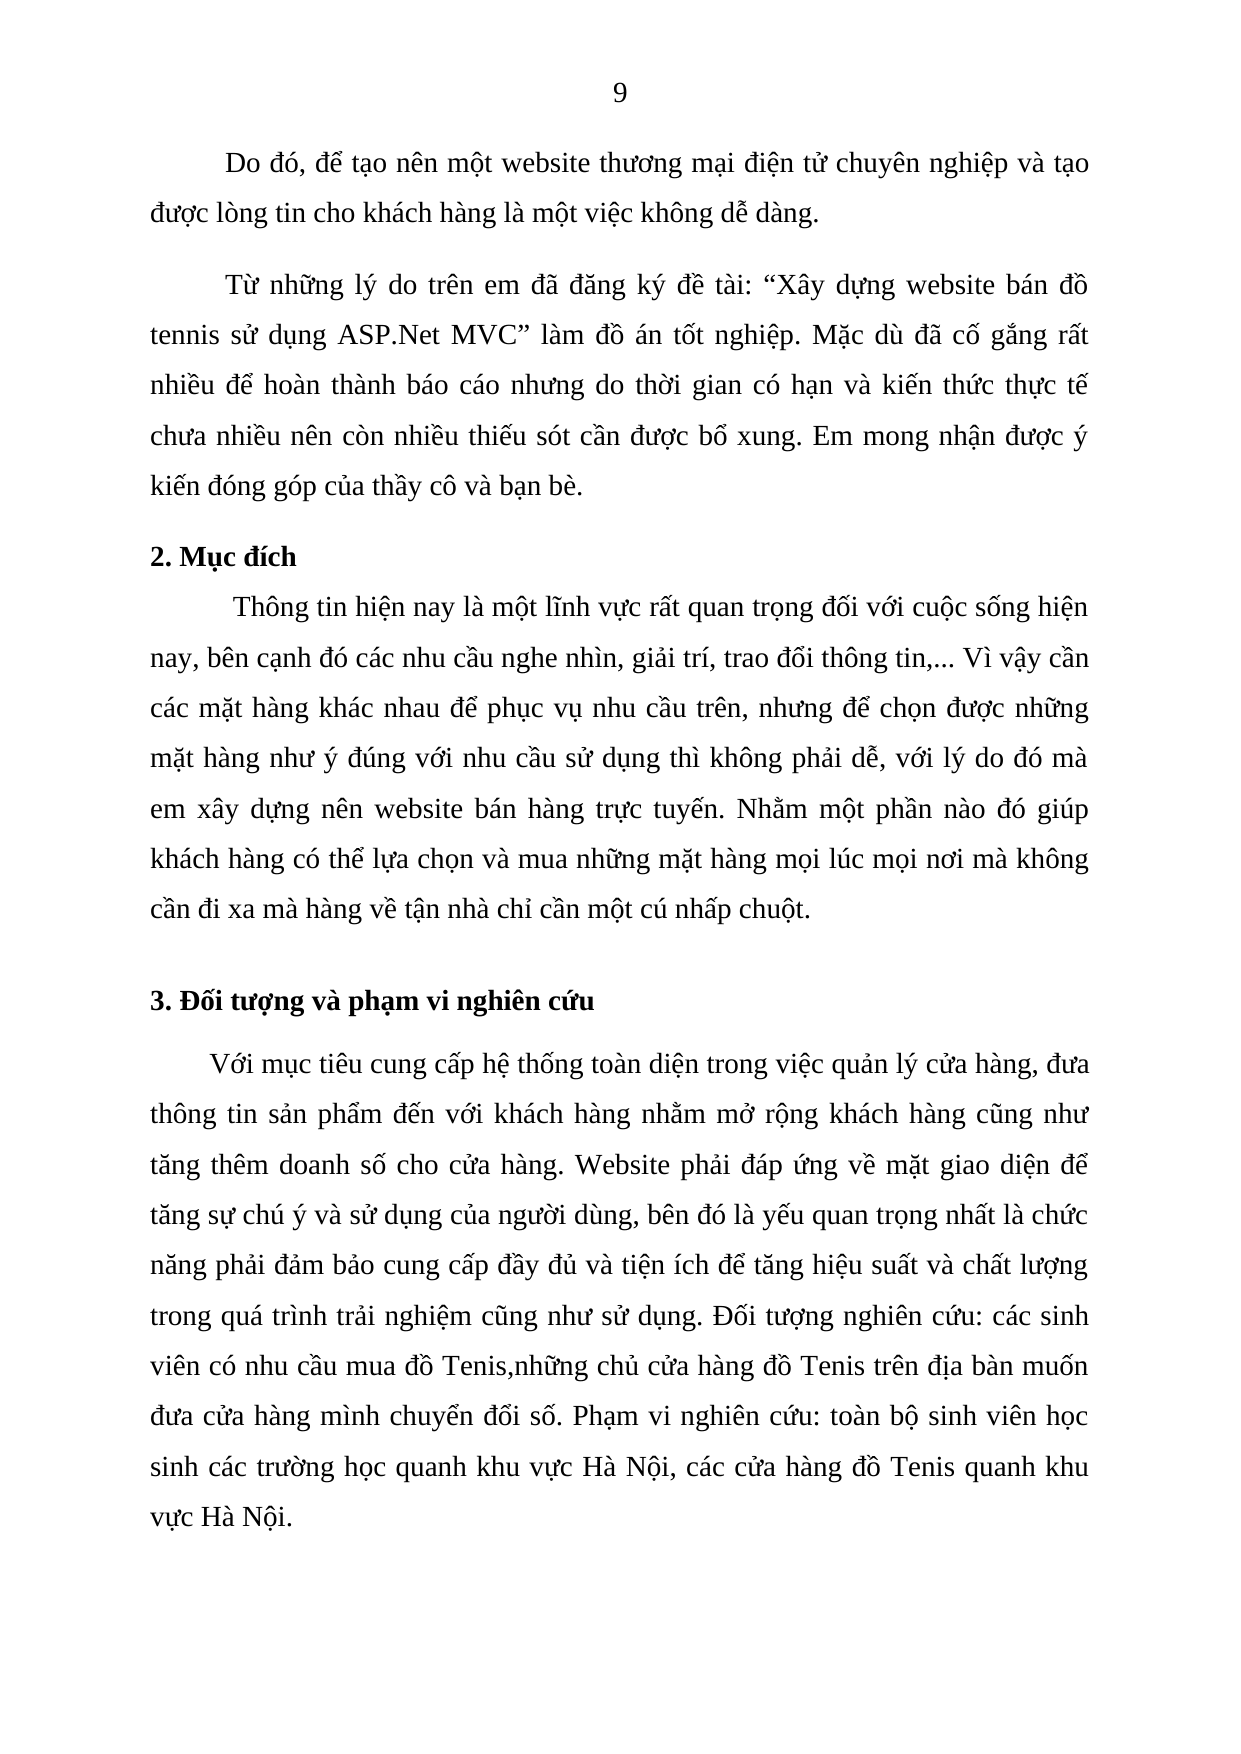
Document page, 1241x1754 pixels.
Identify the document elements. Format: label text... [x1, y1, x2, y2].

text Thông tin hiện nay là một lĩnh vực rất quan trọng đối với cuộc sống hiện nay, bên cạnh đó các nhu cầu nghe nhìn, giải trí, trao đổi thông tin,... Vì vậy cần các mặt hàng khác nhau để phục vụ nhu cầu trên, nhưng để chọn được những mặt hàng như ý đúng với nhu cầu sử dụng thì không phải dễ, với lý do đó mà em xây dựng nên website bán hàng trực tuyến. Nhằm một phần nào đó giúp khách hàng có thể lựa chọn và mua những mặt hàng mọi lúc mọi nơi mà không cần đi xa mà hàng về tận nhà chỉ cần một cú nhấp chuột. [150, 589, 1090, 925]
text Với mục tiêu cung cấp hệ thống toàn diện trong việc quản lý cửa hàng, đưa thông tin sản phẩm đến với khách hàng nhằm mở rộng khách hàng cũng như tăng thêm doanh số cho cửa hàng. Website phải đáp ứng về mặt giao diện để tăng sự chú ý và sử dụng của người dùng, bên đó là yếu quan trọng nhất là chức năng phải đảm bảo cung cấp đầy đủ và tiện ích để tăng hiệu suất và chất lượng trong quá trình trải nghiệm cũng như sử dụng. Đối tượng nghiên cứu: các sinh viên có nhu cầu mua đồ Tenis,những chủ cửa hàng đồ Tenis trên địa bàn muốn đưa cửa hàng mình chuyển đổi số. Phạm vi nghiên cứu: toàn bộ sinh viên học sinh các trường học quanh khu vực Hà Nội, các cửa hàng đồ Tenis quanh khu vực Hà Nội. [150, 1046, 1090, 1532]
subtitle 3. Đối tượng và phạm vi nghiên cứu [150, 983, 1090, 1017]
text Từ những lý do trên em đã đăng ký đề tài: “Xây dựng website bán đồ tennis sử dụng ASP.Net MVC” làm đồ án tốt nghiệp. Mặc dù đã cố gắng rất nhiều để hoàn thành báo cáo nhưng do thời gian có hạn và kiến thức thực tế chưa nhiều nên còn nhiều thiếu sót cần được bổ xung. Em mong nhận được ý kiến đóng góp của thầy cô và bạn bè. [150, 267, 1090, 502]
subtitle 2. Mục đích [150, 539, 1090, 573]
text Do đó, để tạo nên một website thương mại điện tử chuyên nghiệp và tạo được lòng tin cho khách hàng là một việc không dễ dàng. [150, 145, 1090, 229]
